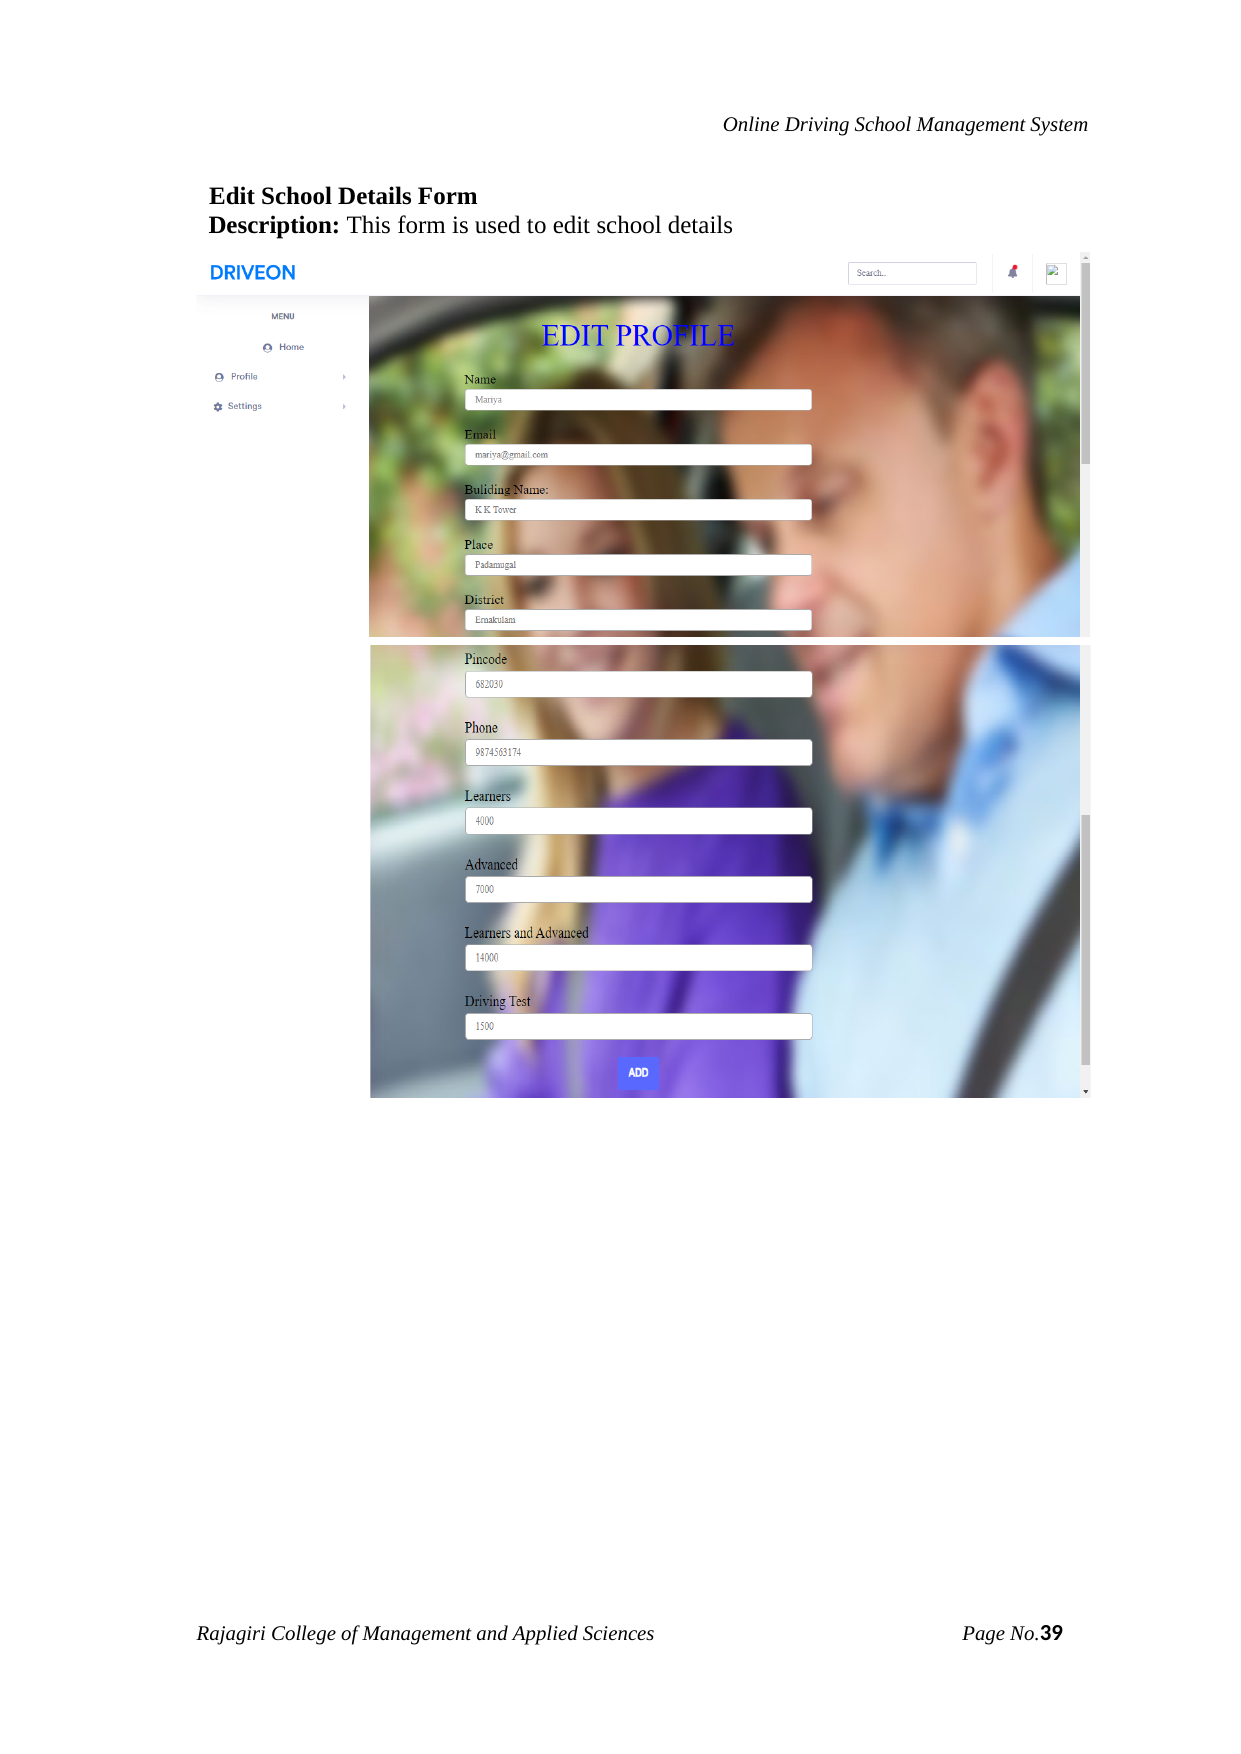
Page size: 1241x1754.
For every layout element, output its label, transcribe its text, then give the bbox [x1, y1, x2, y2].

picture [196, 252, 1091, 637]
text Description: This form is used to edit school details [208, 210, 1090, 238]
text Edit School Details Form [196, 181, 1090, 210]
picture [370, 645, 1091, 1098]
